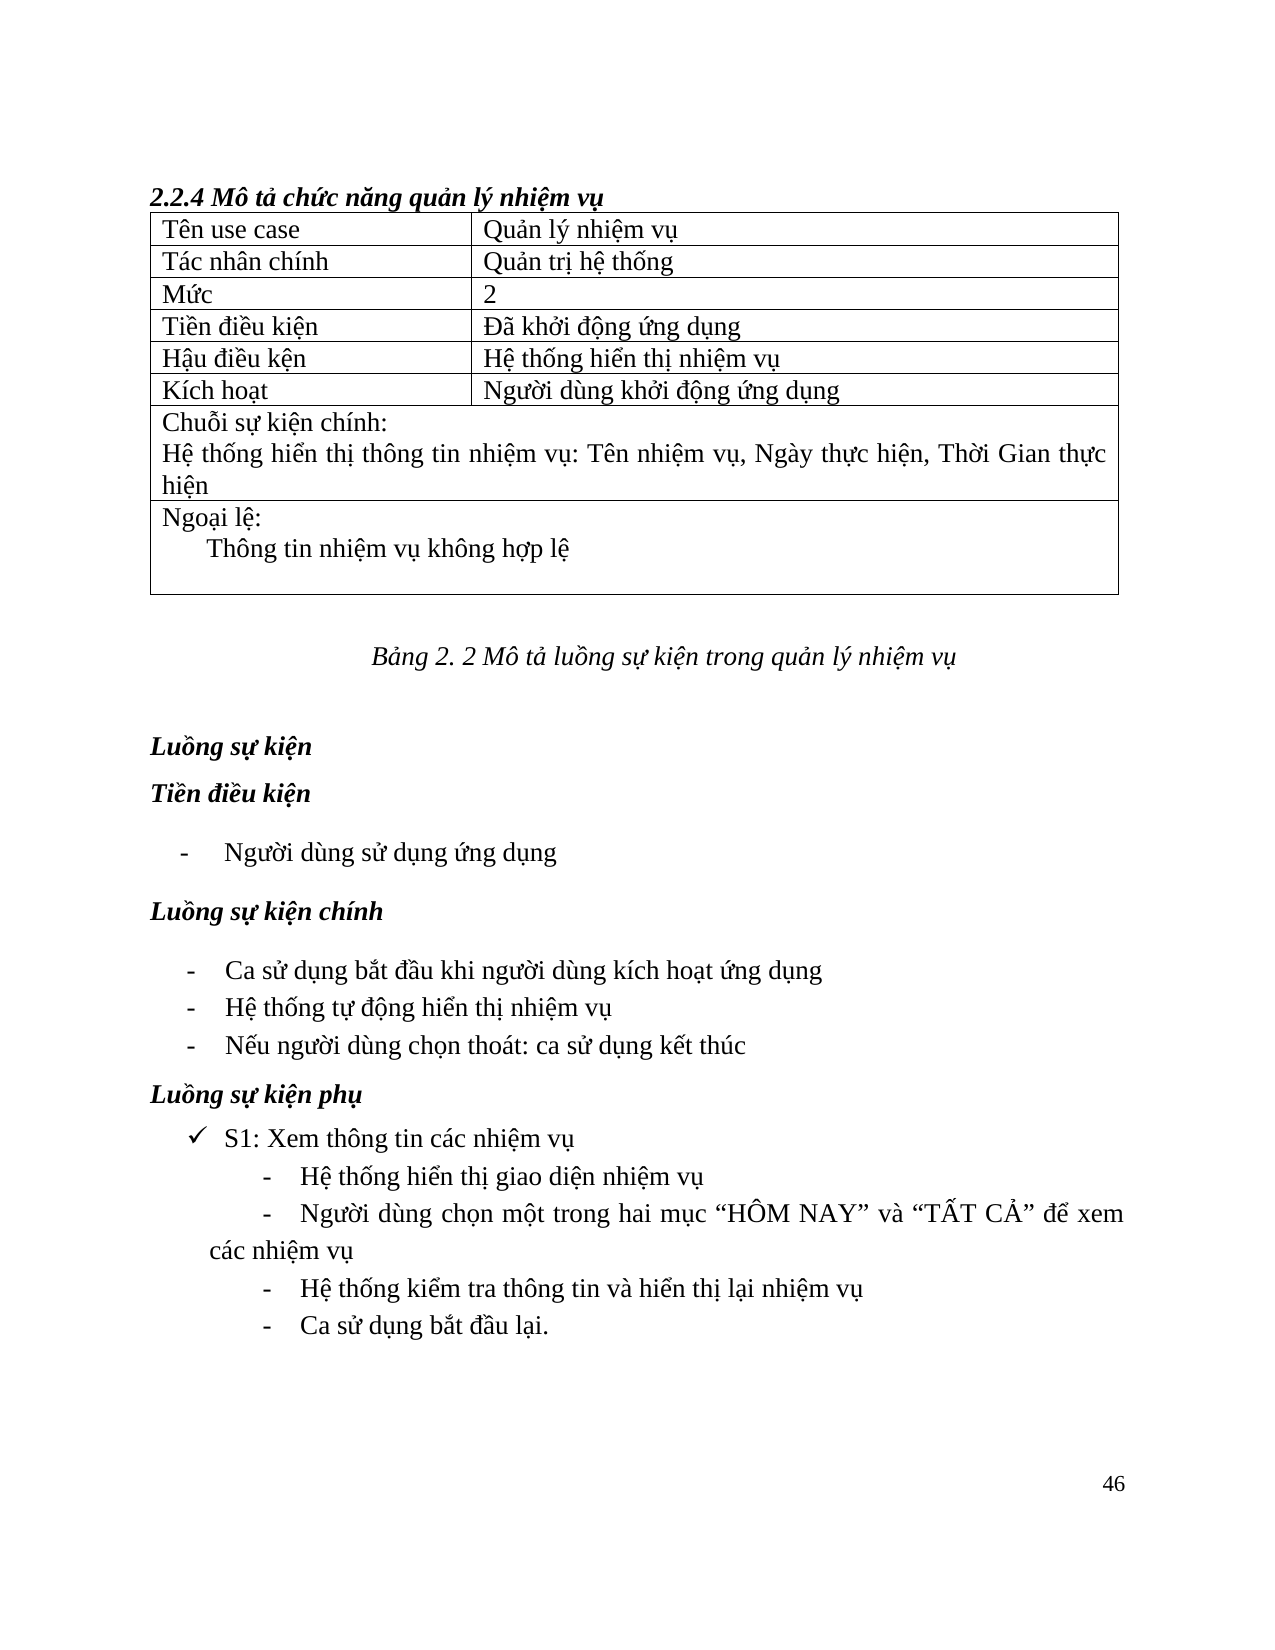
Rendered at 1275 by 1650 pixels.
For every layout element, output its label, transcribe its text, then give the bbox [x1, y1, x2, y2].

table_cell Kích hoạt [151, 374, 471, 405]
table_cell Người dùng khởi động ứng dụng [472, 374, 1118, 405]
text Bảng 2. 2 Mô tả luồng sự kiện trong quản lý nhiệm vụ [225, 640, 1106, 671]
table_header Quản lý nhiệm vụ [472, 213, 1118, 244]
text Luồng sự kiện [150, 730, 1125, 761]
list Ca sử dụng bắt đầu khi người dùng kích hoạt ứng dụng [150, 954, 1125, 985]
list Ca sử dụng bắt đầu lại. [209, 1309, 1125, 1340]
table_cell Tác nhân chính [151, 246, 471, 277]
table_cell Ngoại lệ: Thông tin nhiệm vụ không hợp lệ [151, 501, 1118, 594]
table_cell Chuỗi sự kiện chính: Hệ thống hiển thị thông tin nhiệm vụ: Tên nhiệm vụ, Ngày thực hiện, Thời Gian thực hiện [151, 406, 1118, 500]
list Người dùng sử dụng ứng dụng [179, 836, 1125, 867]
table_cell Quản trị hệ thống [472, 246, 1118, 277]
text 2.2.4 Mô tả chức năng quản lý nhiệm vụ [150, 181, 1125, 212]
table_cell Hậu điều kện [151, 342, 471, 373]
table_header Tên use case [151, 213, 471, 244]
table_cell Hệ thống hiển thị nhiệm vụ [472, 342, 1118, 373]
table_cell Mức [151, 278, 471, 309]
text Tiền điều kiện [150, 777, 1125, 808]
list Nếu người dùng chọn thoát: ca sử dụng kết thúc [150, 1029, 1125, 1060]
table_cell 2 [472, 278, 1118, 309]
list S1: Xem thông tin các nhiệm vụ [186, 1122, 1125, 1153]
text Luồng sự kiện phụ [150, 1079, 1125, 1110]
table_cell Tiền điều kiện [151, 310, 471, 341]
list Hệ thống tự động hiển thị nhiệm vụ [150, 992, 1125, 1023]
text Luồng sự kiện chính [150, 895, 1125, 926]
list Người dùng chọn một trong hai mục “HÔM NAY” và “TẤT CẢ” để xem các nhiệm vụ [209, 1197, 1125, 1266]
table_cell Đã khởi động ứng dụng [472, 310, 1118, 341]
list Hệ thống kiểm tra thông tin và hiển thị lại nhiệm vụ [209, 1272, 1125, 1303]
list Hệ thống hiển thị giao diện nhiệm vụ [209, 1160, 1125, 1191]
